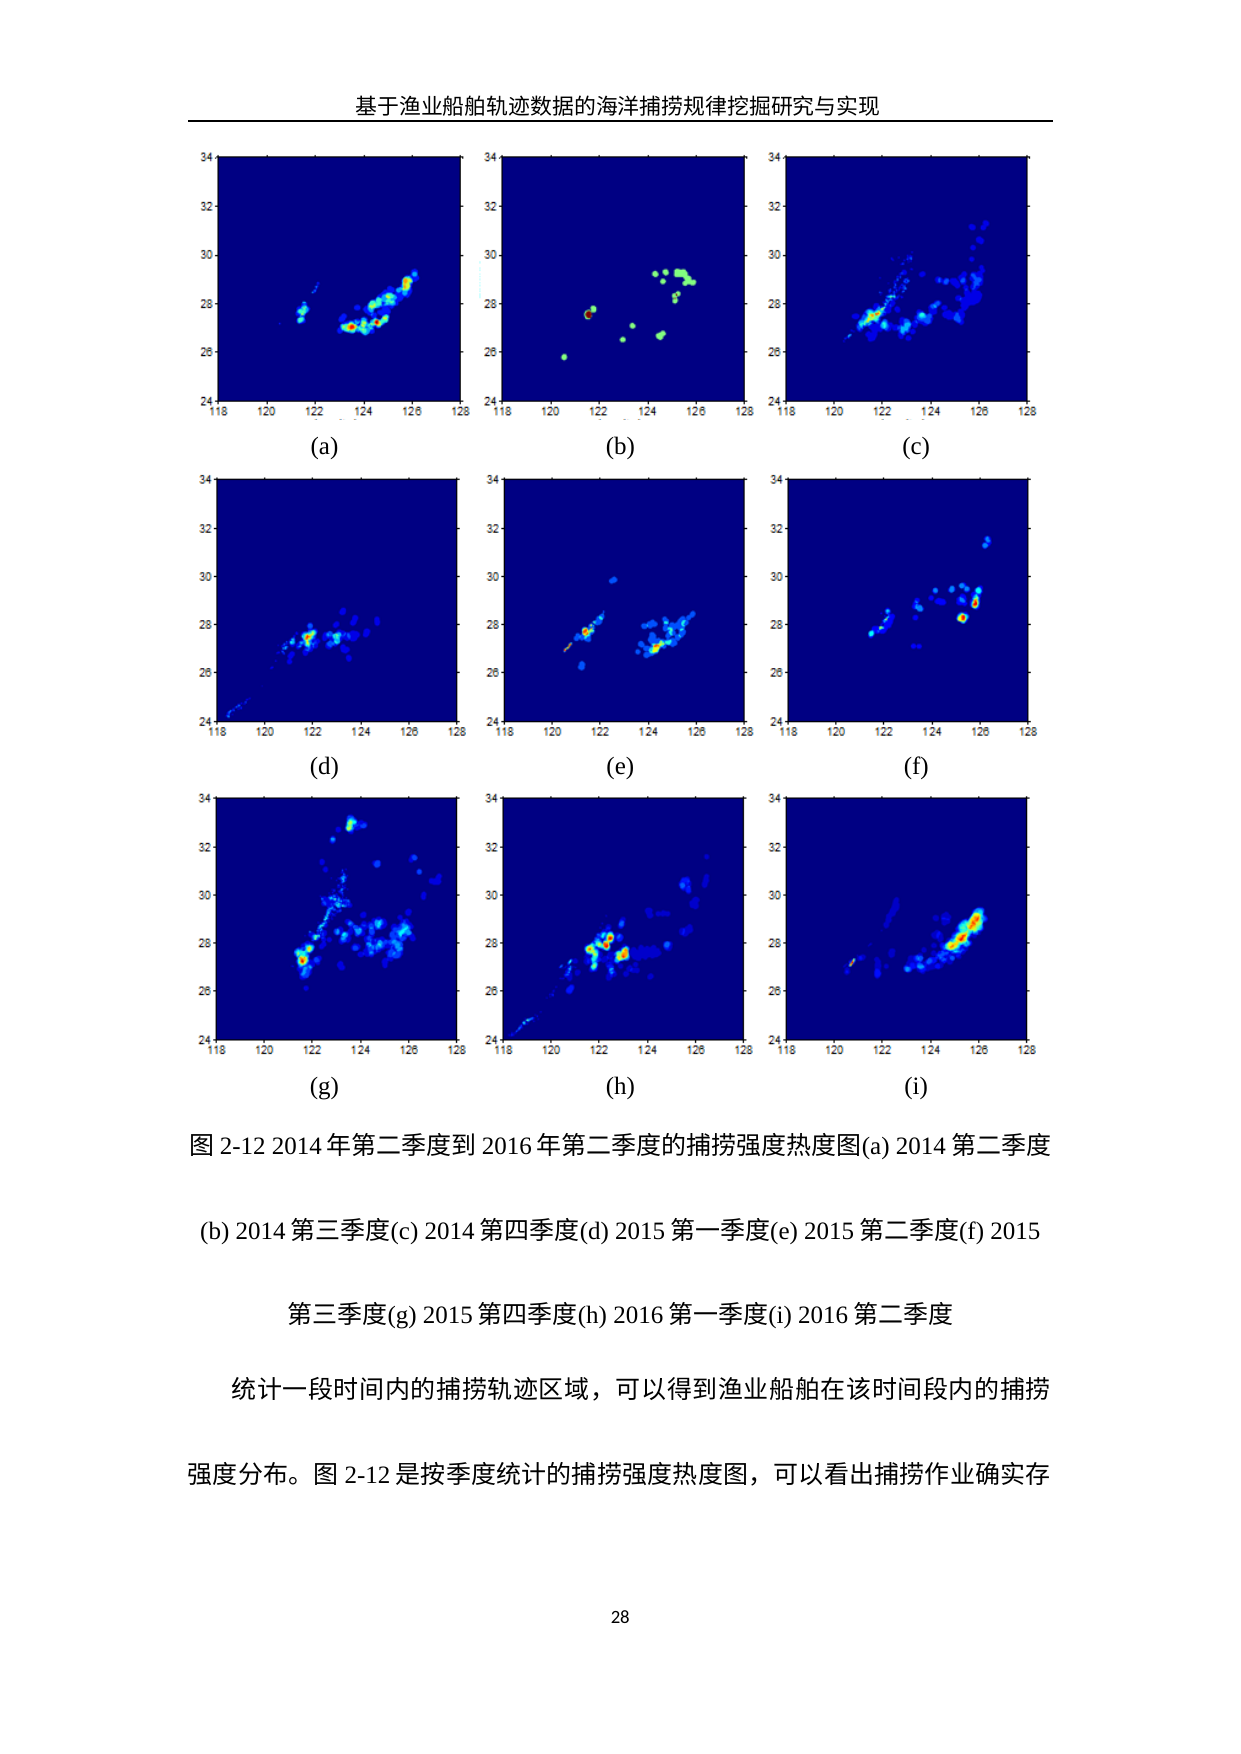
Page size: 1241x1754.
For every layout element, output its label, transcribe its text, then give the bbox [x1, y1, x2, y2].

table_cell [176, 470, 1064, 748]
table_cell (c) [768, 429, 1064, 470]
table_cell (a) [176, 429, 472, 470]
table_cell 图2-12 2014年第二季度到2016年第二季度的捕捞强度热度图(a) 2014第二季度(b) 2014第三季度(c) 2014第四季度(d) 2015第一季度(e) 2015第二季度(f) 2015第三季度(g) 2015第四季度(h) 2016第一季度(i) 2016第二季度 [176, 1109, 1064, 1354]
table_cell (f) [768, 749, 1064, 789]
table_cell (e) [472, 749, 768, 789]
table_header [176, 150, 1064, 429]
picture [198, 469, 1042, 739]
table_cell (d) [176, 749, 472, 789]
table_cell [176, 790, 1064, 1068]
table_cell (i) [768, 1068, 1064, 1109]
table_cell (h) [472, 1068, 768, 1109]
table_cell (b) [472, 429, 768, 469]
picture [200, 150, 1040, 420]
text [187, 1354, 1053, 1507]
table_cell (g) [176, 1068, 472, 1109]
picture [198, 789, 1042, 1058]
